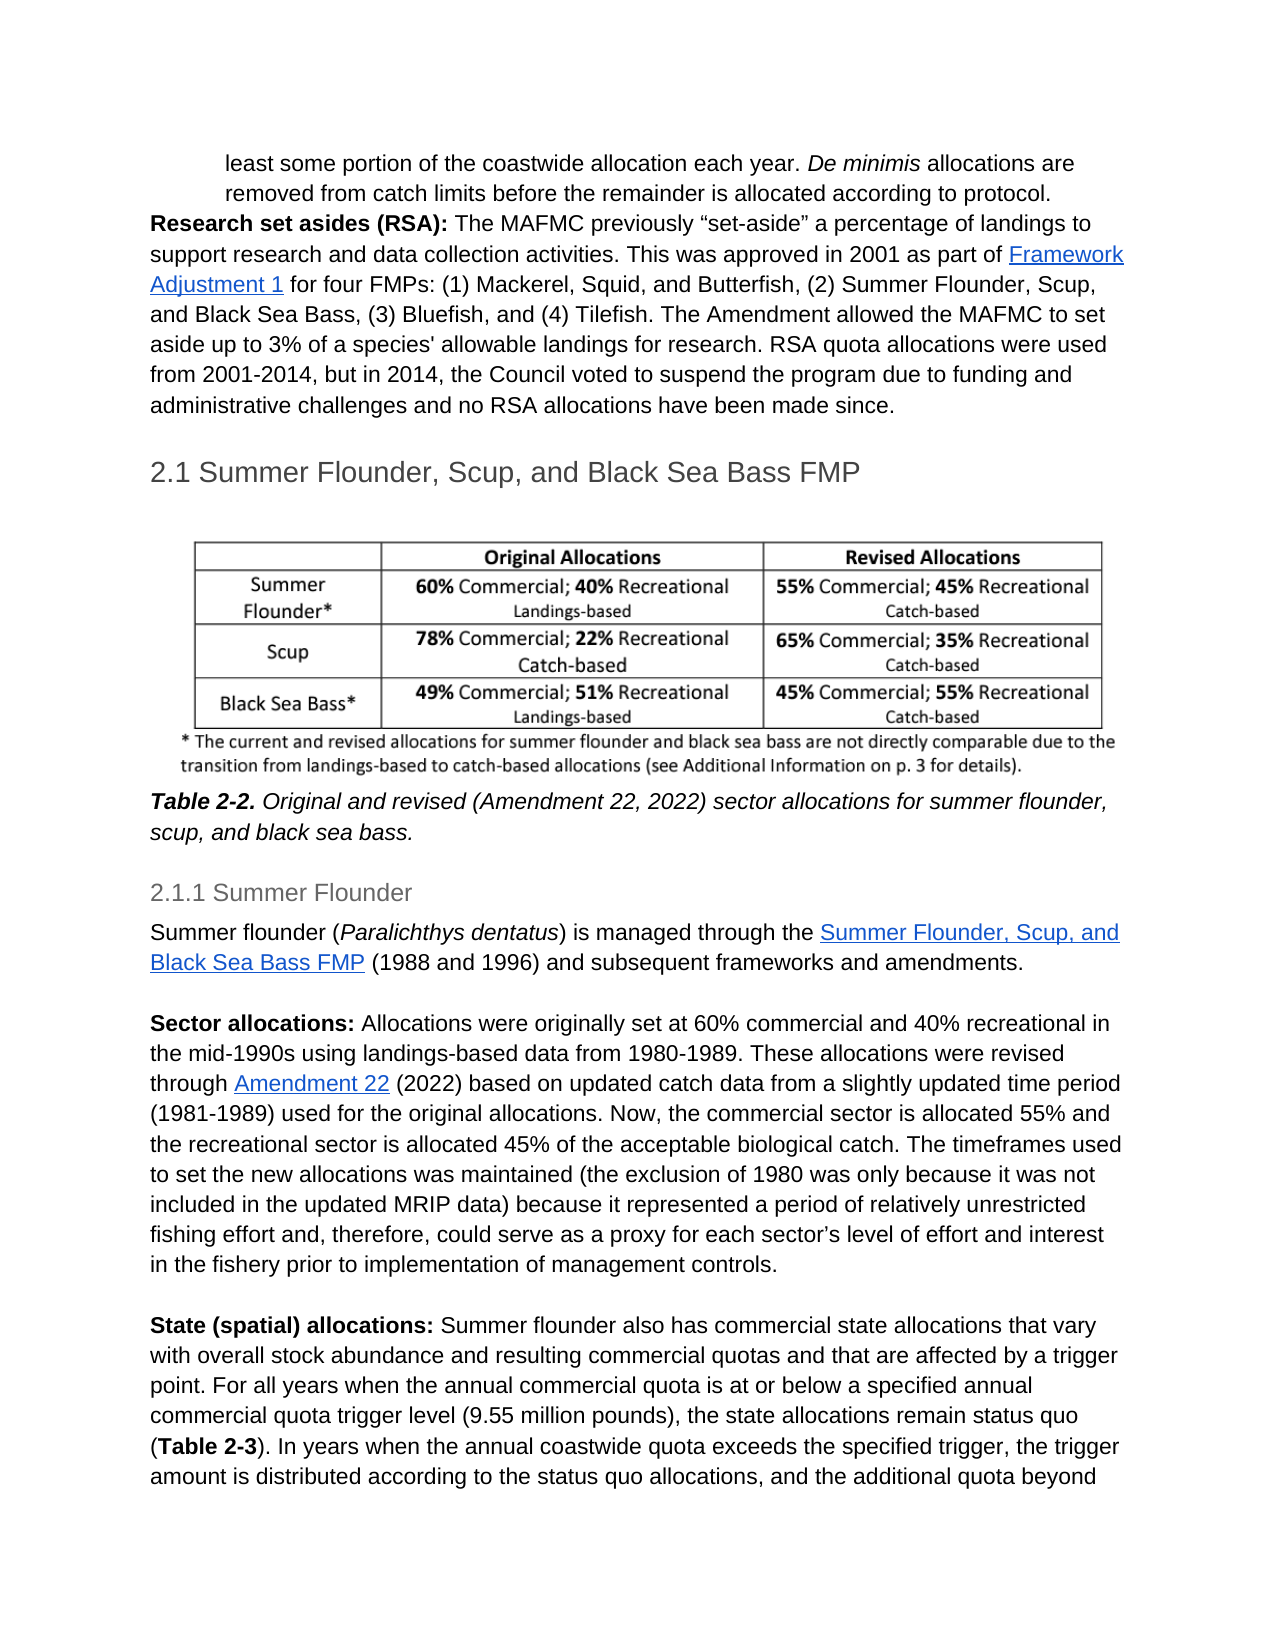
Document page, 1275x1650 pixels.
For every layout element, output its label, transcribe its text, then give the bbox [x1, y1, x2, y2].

text Summer flounder (Paralichthys dentatus) is managed through the Summer Flounder, Scup, and Black Sea Bass FMP (1988 and 1996) and subsequent frameworks and amendments. [150, 919, 1125, 976]
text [150, 1312, 1125, 1489]
text Table 2-2. Original and revised (Amendment 22, 2022) sector allocations for summer flounder, scup, and black sea bass. [150, 788, 1125, 845]
picture [150, 532, 1125, 785]
subtitle 2.1.1 Summer Flounder [150, 878, 1125, 907]
subtitle 2.1 Summer Flounder, Scup, and Black Sea Bass FMP [150, 455, 1125, 489]
text Research set asides (RSA): The MAFMC previously “set-aside” a percentage of landings to support research and data collection activities. This was approved in 2001 as part of Framework Adjustment 1 for four FMPs: (1) Mackerel, Squid, and Butterfish, (2) Summer Flounder, Scup, and Black Sea Bass, (3) Bluefish, and (4) Tilefish. The Amendment allowed the MAFMC to set aside up to 3% of a species' allowable landings for research. RSA quota allocations were used from 2001-2014, but in 2014, the Council voted to suspend the program due to funding and administrative challenges and no RSA allocations have been made since. [150, 210, 1125, 418]
text Sector allocations: Allocations were originally set at 60% commercial and 40% recreational in the mid-1990s using landings-based data from 1980-1989. These allocations were revised through Amendment 22 (2022) based on updated catch data from a slightly updated time period (1981-1989) used for the original allocations. Now, the commercial sector is allocated 55% and the recreational sector is allocated 45% of the acceptable biological catch. The timeframes used to set the new allocations was maintained (the exclusion of 1980 was only because it was not included in the updated MRIP data) because it represented a period of relatively unrestricted fishing effort and, therefore, could serve as a proxy for each sector’s level of effort and interest in the fishery prior to implementation of management controls. [150, 1010, 1125, 1278]
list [187, 150, 1125, 207]
